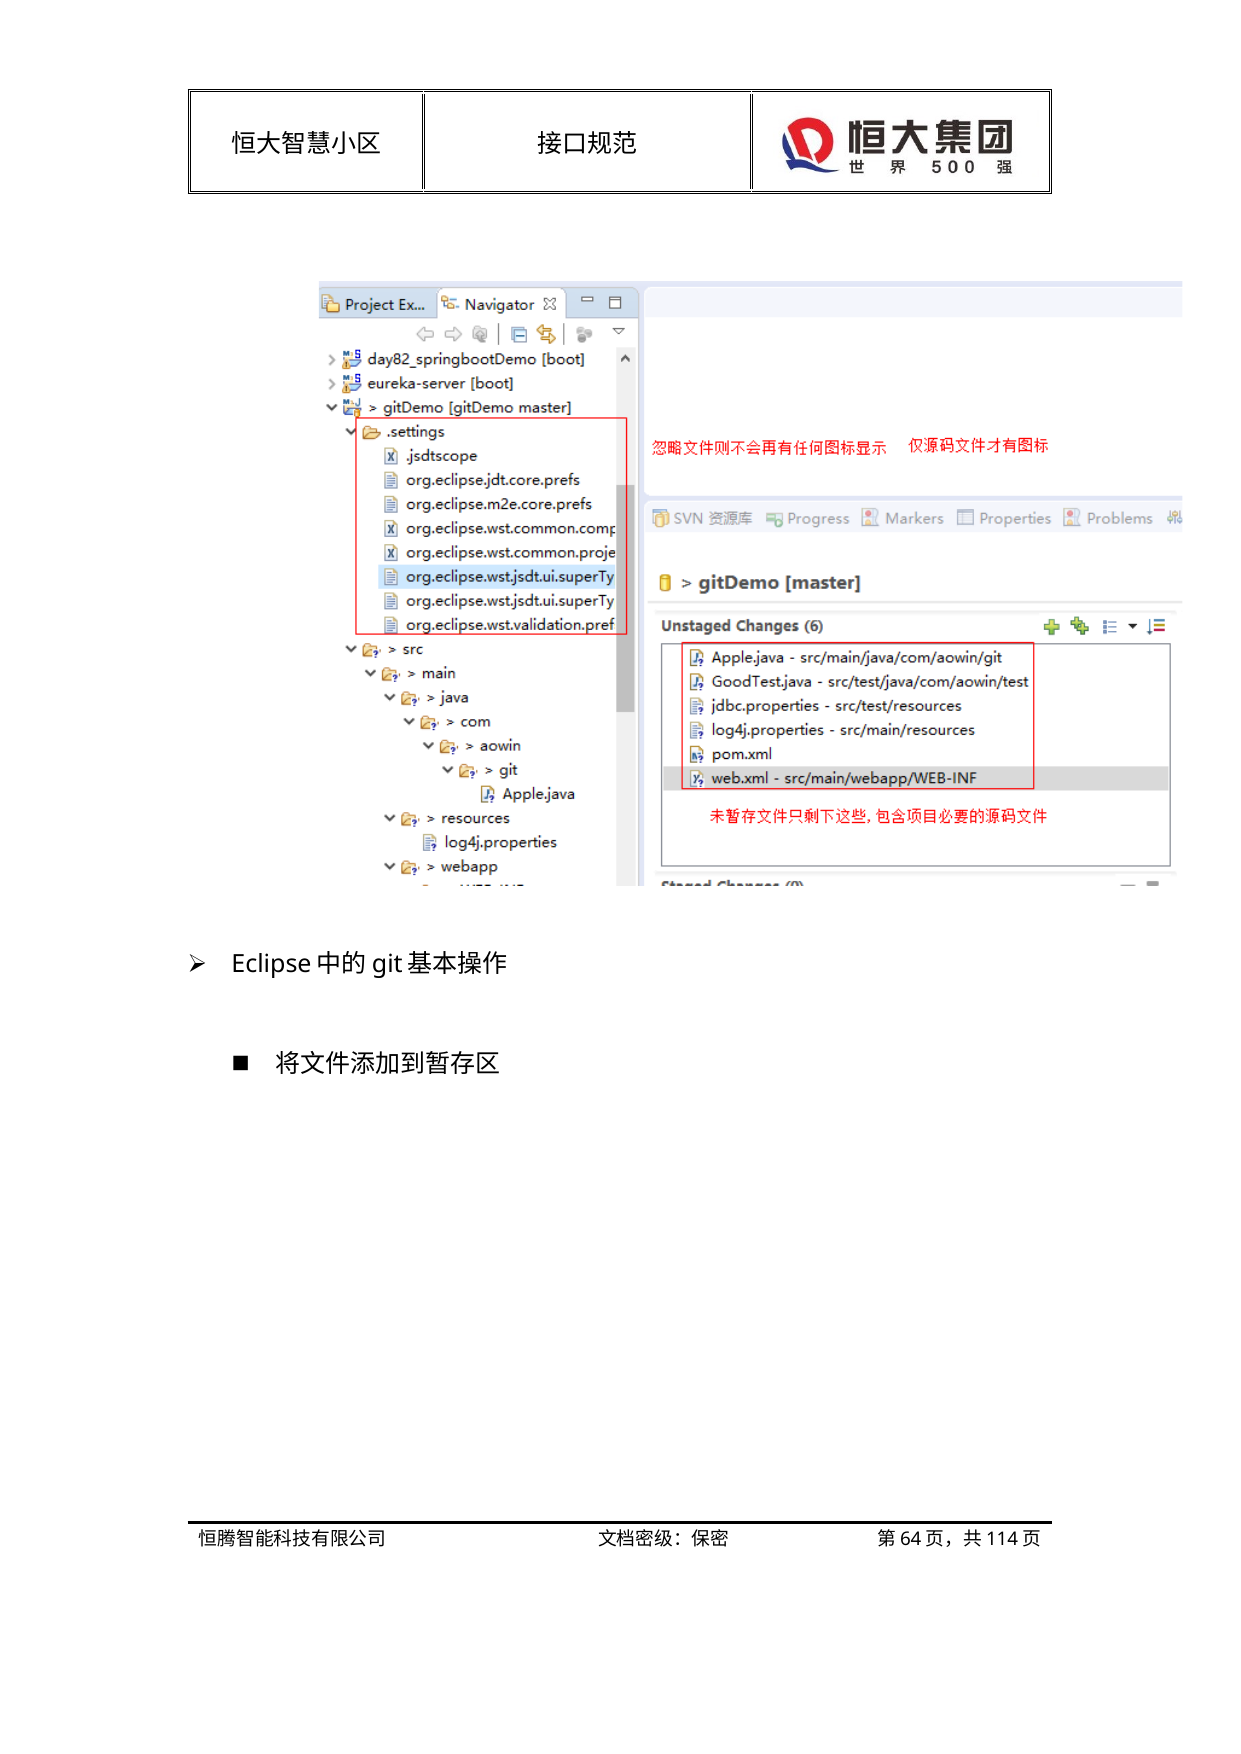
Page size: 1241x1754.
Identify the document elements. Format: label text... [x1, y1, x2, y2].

list 将文件添加到暂存区 [231, 1029, 1053, 1094]
picture [318, 281, 1183, 886]
picture [762, 106, 1040, 177]
list Eclipse中的git基本操作 [187, 929, 1053, 994]
